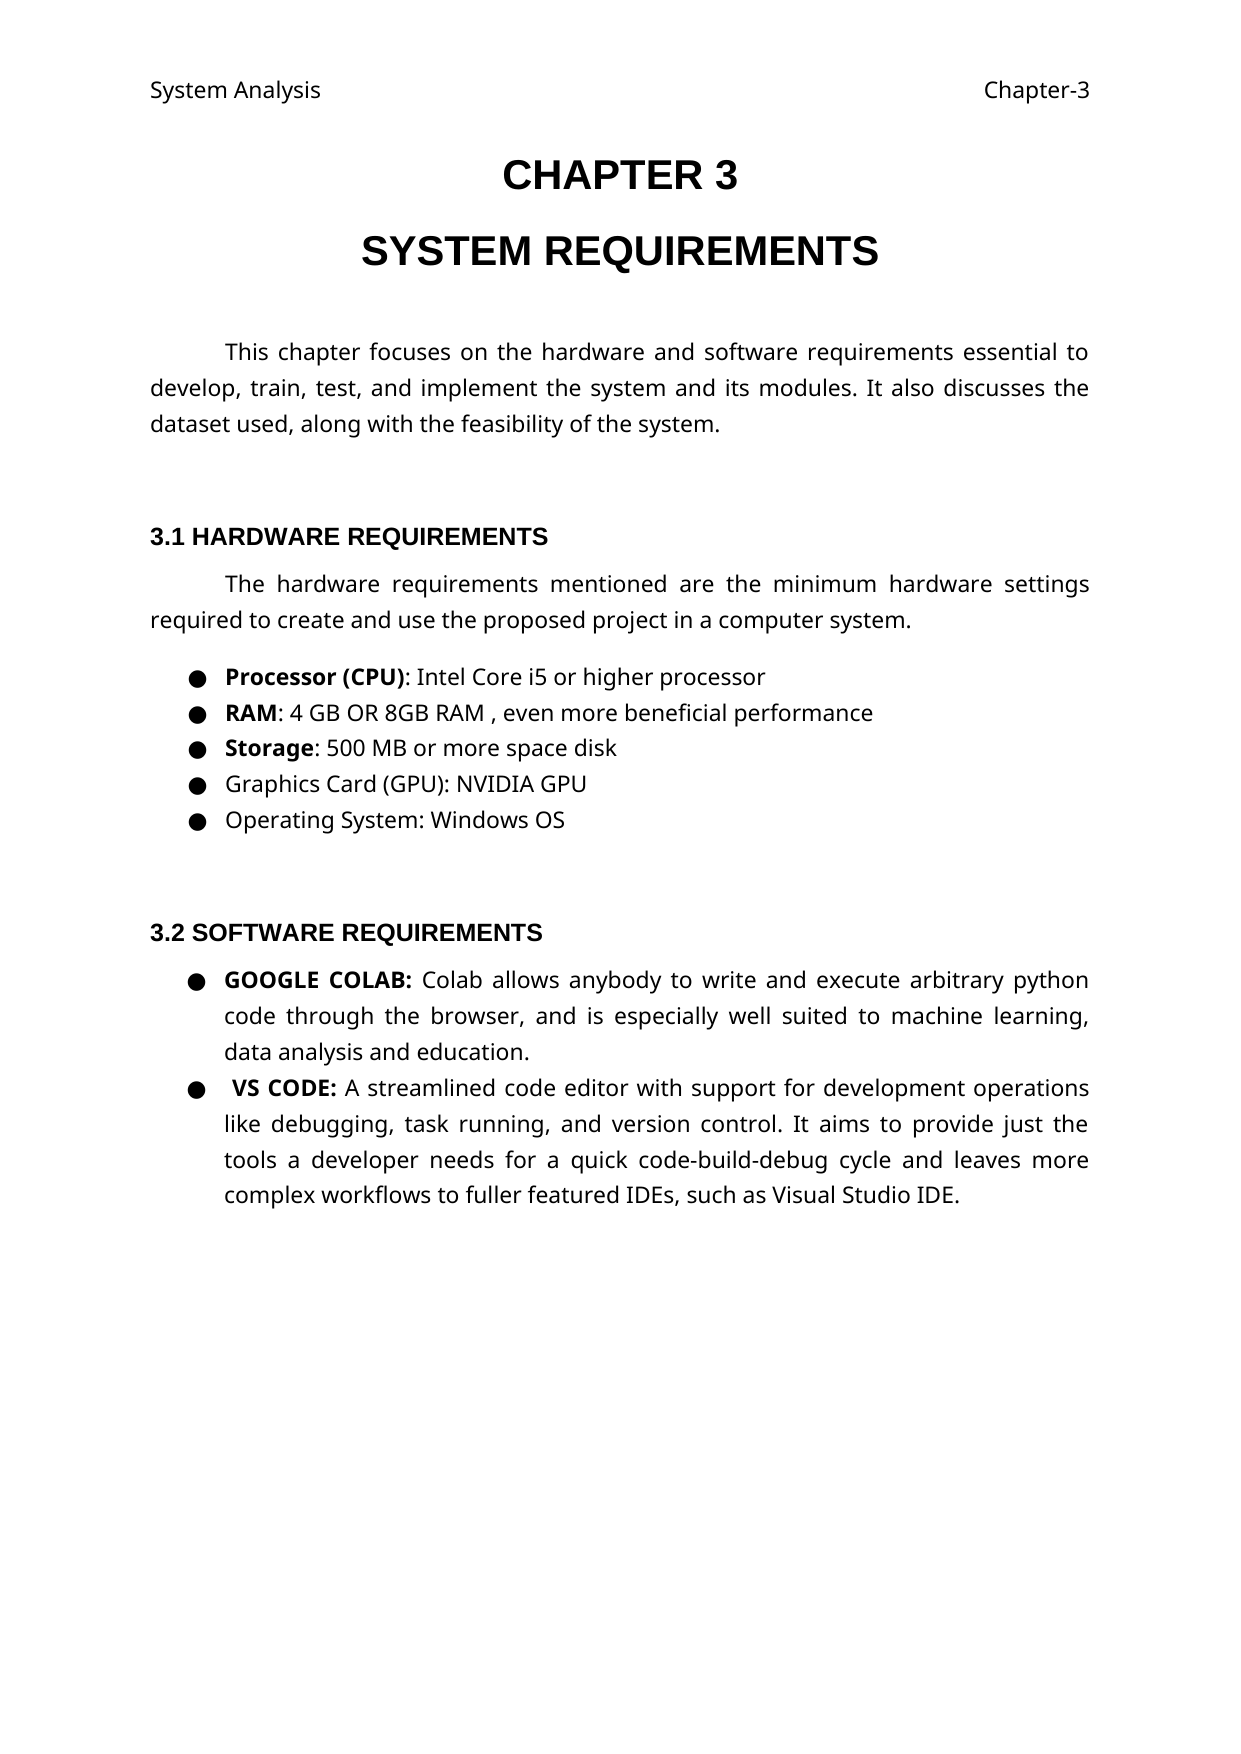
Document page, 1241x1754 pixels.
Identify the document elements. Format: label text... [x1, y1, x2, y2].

list Storage: 500 MB or more space disk [187, 732, 1090, 764]
list GOOGLE COLAB: Colab allows anybody to write and execute arbitrary python code through the browser, and is especially well suited to machine learning, data analysis and education. [186, 964, 1090, 1067]
list Graphics Card (GPU): NVIDIA GPU [187, 768, 1090, 799]
text This chapter focuses on the hardware and software requirements essential to develop, train, test, and implement the system and its modules. It also discusses the dataset used, along with the feasibility of the system. [150, 336, 1090, 439]
subtitle 3.2 SOFTWARE REQUIREMENTS [150, 918, 1090, 947]
text The hardware requirements mentioned are the minimum hardware settings required to create and use the proposed project in a computer system. [150, 568, 1090, 635]
subtitle SYSTEM REQUIREMENTS [150, 226, 1090, 274]
list Processor (CPU): Intel Core i5 or higher processor [187, 661, 1090, 692]
list Operating System: Windows OS [187, 804, 1090, 836]
text CHAPTER 3 [150, 150, 1090, 198]
subtitle 3.1 HARDWARE REQUIREMENTS [150, 522, 1090, 551]
list VS CODE: A streamlined code editor with support for development operations like debugging, task running, and version control. It aims to provide just the tools a developer needs for a quick code-build-debug cycle and leaves more complex workflows to fuller featured IDEs, such as Visual Studio IDE. [186, 1072, 1090, 1211]
list RAM: 4 GB OR 8GB RAM , even more beneficial performance [187, 696, 1090, 728]
